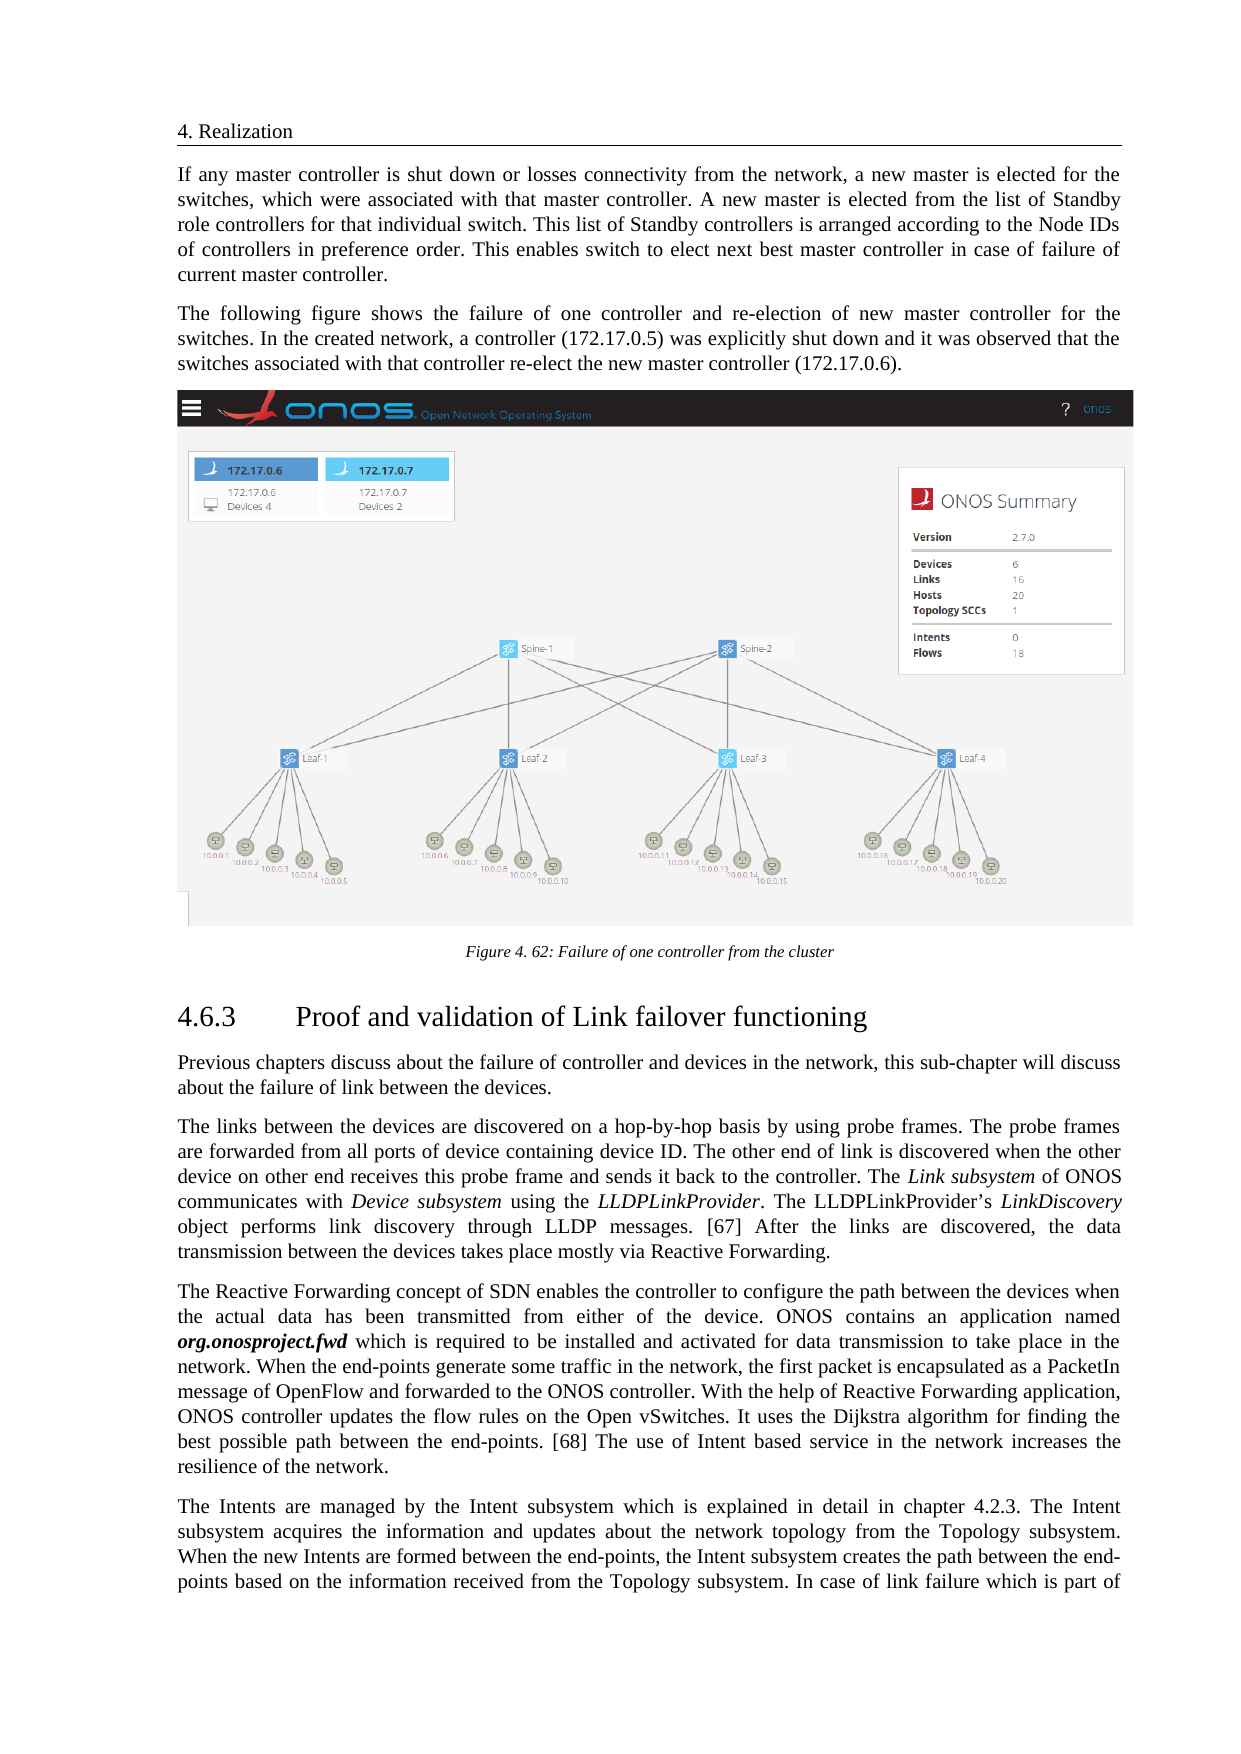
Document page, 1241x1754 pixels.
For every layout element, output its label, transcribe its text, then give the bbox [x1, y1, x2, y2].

text The Reactive Forwarding concept of SDN enables the controller to configure the path between the devices when the actual data has been transmitted from either of the device. ONOS contains an application named org.onosproject.fwd which is required to be installed and activated for data transmission to take place in the network. When the end-points generate some traffic in the network, the first packet is encapsulated as a PacketIn message of OpenFlow and forwarded to the ONOS controller. With the help of Reactive Forwarding application, ONOS controller updates the flow rules on the Open vSwitches. It uses the Dijkstra algorithm for finding the best possible path between the end-points. The use of Intent based service in the network increases the resilience of the network. [177, 1278, 1122, 1478]
text If any master controller is shut down or losses connectivity from the network, a new master is elected for the switches, which were associated with that master controller. A new master is elected from the list of Standby role controllers for that individual switch. This list of Standby controllers is arranged according to the Node IDs of controllers in preference order. This enables switch to elect next best master controller in case of failure of current master controller. [177, 161, 1122, 286]
text The following figure shows the failure of one controller and re-election of new master controller for the switches. In the created network, a controller (172.17.0.5) was explicitly shut down and it was observed that the switches associated with that controller re-elect the new master controller (172.17.0.6). [177, 300, 1122, 375]
text The links between the devices are discovered on a hop-by-hop basis by using probe frames. The probe frames are forwarded from all ports of device containing device ID. The other end of link is discovered when the other device on other end receives this probe frame and sends it back to the controller. The Link subsystem of ONOS communicates with Device subsystem using the LLDPLinkProvider. The LLDPLinkProvider’s LinkDiscovery object performs link discovery through LLDP messages. After the links are discovered, the data transmission between the devices takes place mostly via Reactive Forwarding. [177, 1113, 1122, 1263]
subtitle Proof and validation of Link failover functioning [177, 999, 1122, 1032]
text Previous chapters discuss about the failure of controller and devices in the network, this sub-chapter will discuss about the failure of link between the devices. [177, 1049, 1122, 1099]
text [177, 1493, 1122, 1593]
picture [177, 390, 1134, 926]
text Figure 4. 62: Failure of one controller from the cluster [177, 942, 1122, 961]
